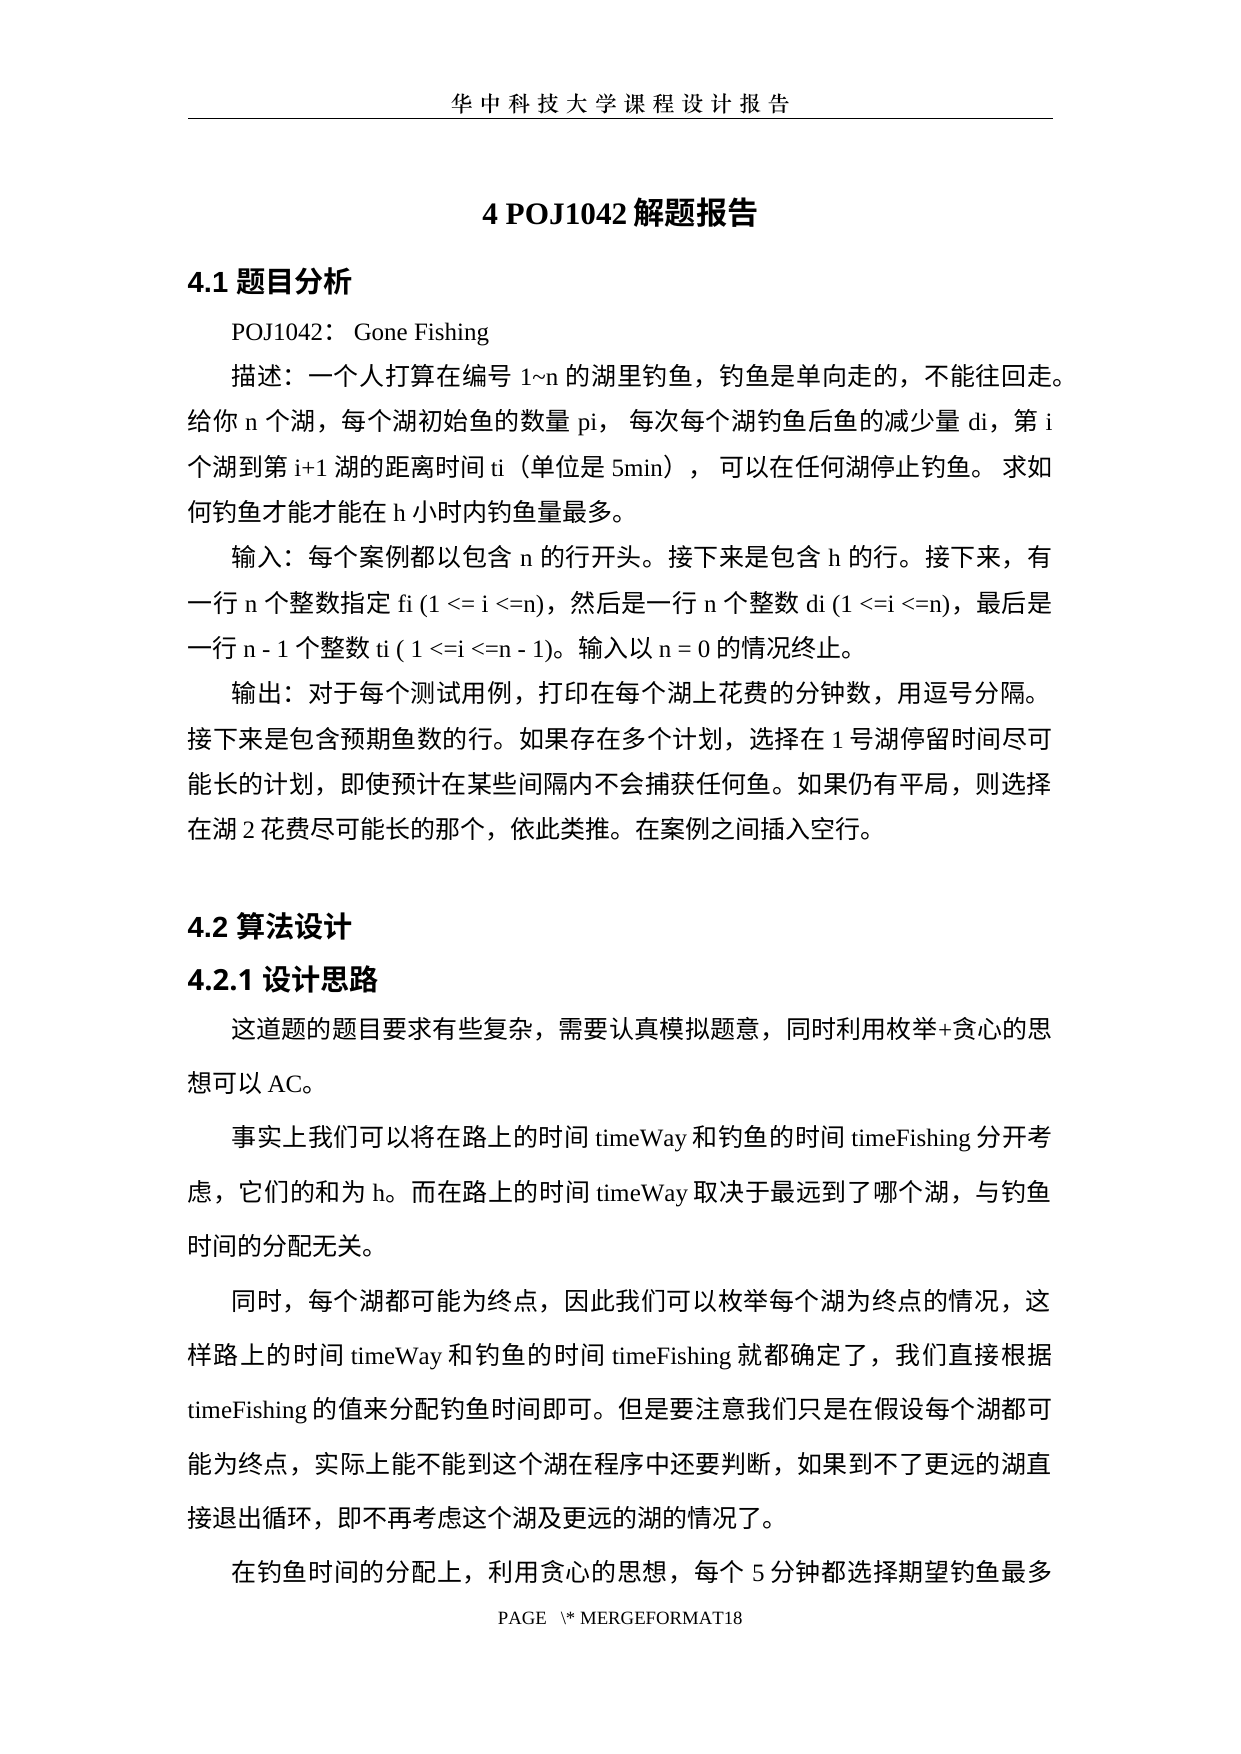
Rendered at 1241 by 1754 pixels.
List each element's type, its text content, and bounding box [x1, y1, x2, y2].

subtitle 4.1 题目分析 [187, 258, 1053, 301]
text 输出：对于每个测试用例，打印在每个湖上花费的分钟数，用逗号分隔。接下来是包含预期鱼数的行。如果存在多个计划，选择在1号湖停留时间尽可能长的计划，即使预计在某些间隔内不会捕获任何鱼。如果仍有平局，则选择在湖2花费尽可能长的那个，依此类推。在案例之间插入空行。 [187, 674, 1053, 846]
text POJ1042： Gone Fishing [187, 311, 1053, 347]
text 同时，每个湖都可能为终点，因此我们可以枚举每个湖为终点的情况，这样路上的时间timeWay和钓鱼的时间timeFishing就都确定了，我们直接根据timeFishing的值来分配钓鱼时间即可。但是要注意我们只是在假设每个湖都可能为终点，实际上能不能到这个湖在程序中还要判断，如果到不了更远的湖直接退出循环，即不再考虑这个湖及更远的湖的情况了。 [187, 1281, 1053, 1535]
text 描述：一个人打算在编号 1~n 的湖里钓鱼，钓鱼是单向走的，不能往回走。给你 n 个湖，每个湖初始鱼的数量 pi， 每次每个湖钓鱼后鱼的减少量 di，第 i 个湖到第 i+1 湖的距离时间ti（单位是 5min）， 可以在任何湖停止钓鱼。 求如何钓鱼才能才能在 h 小时内钓鱼量最多。 [187, 357, 1053, 529]
text 事实上我们可以将在路上的时间timeWay和钓鱼的时间timeFishing分开考虑，它们的和为h。而在路上的时间timeWay取决于最远到了哪个湖，与钓鱼时间的分配无关。 [187, 1118, 1053, 1263]
subtitle 4.2 算法设计 [187, 903, 1053, 946]
text 4.2.1 设计思路 [187, 956, 1053, 999]
subtitle 4 POJ1042解题报告 [187, 188, 1053, 233]
text 输入：每个案例都以包含 n 的行开头。接下来是包含 h 的行。接下来，有一行 n 个整数指定 fi (1 <= i <=n)，然后是一行 n 个整数 di (1 <=i <=n)，最后是一行 n - 1 个整数 ti ( 1 <=i <=n - 1)。输入以 n = 0 的情况终止。 [187, 538, 1053, 665]
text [187, 1553, 1053, 1589]
text 这道题的题目要求有些复杂，需要认真模拟题意，同时利用枚举+贪心的思想可以AC。 [187, 1009, 1053, 1100]
